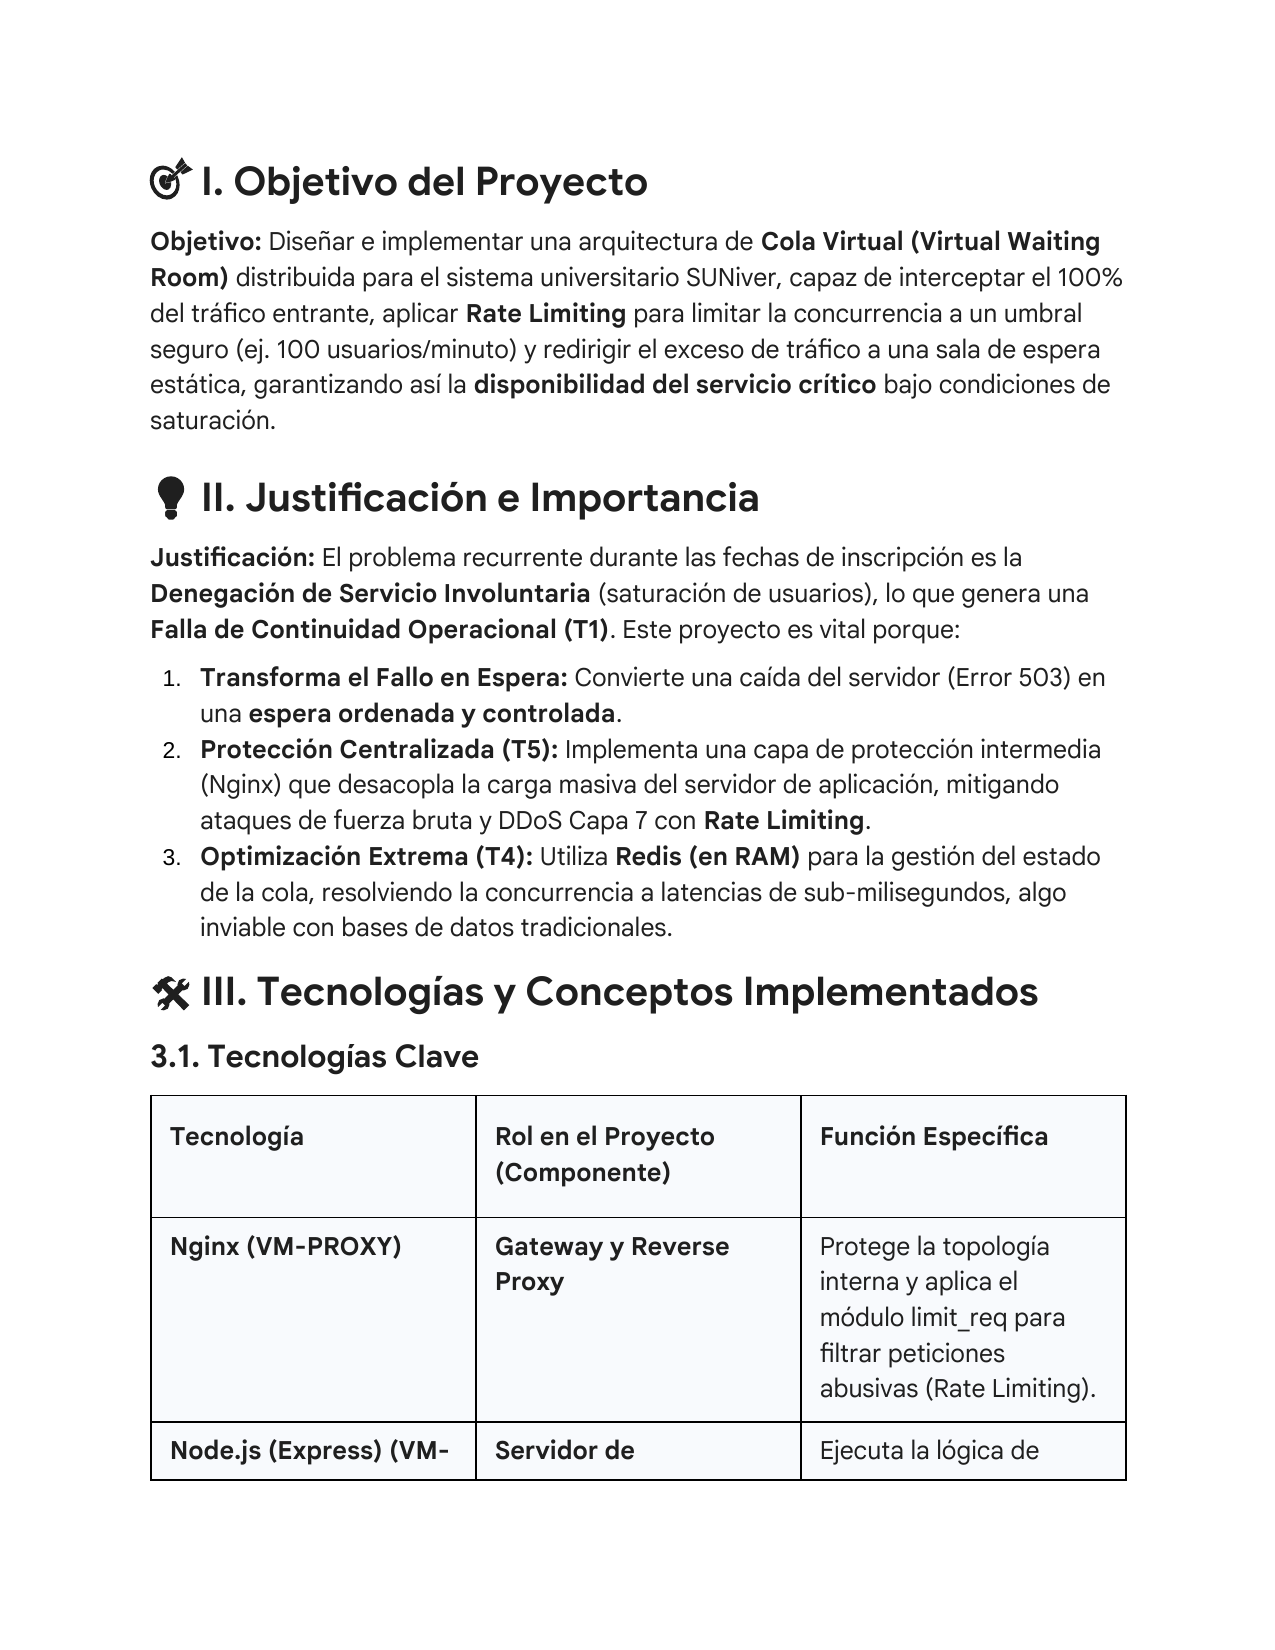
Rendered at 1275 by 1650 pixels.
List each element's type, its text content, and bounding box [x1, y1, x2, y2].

table_cell Gateway y Reverse Proxy [477, 1218, 800, 1421]
text Objetivo: Diseñar e implementar una arquitectura de Cola Virtual (Virtual Waiting Room) distribuida para el sistema universitario SUNiver, capaz de interceptar el 100% del tráfico entrante, aplicar Rate Limiting para limitar la concurrencia a un umbral seguro (ej. 100 usuarios/minuto) y redirigir el exceso de tráfico a una sala de espera estática, garantizando así la disponibilidad del servicio crítico bajo condiciones de saturación. [150, 227, 1125, 437]
list Protección Centralizada (T5): Implementa una capa de protección intermedia (Nginx) que desacopla la carga masiva del servidor de aplicación, mitigando ataques de fuerza bruta y DDoS Capa 7 con Rate Limiting. [162, 734, 1125, 837]
table_header Rol en el Proyecto (Componente) [477, 1096, 800, 1217]
subtitle 💡 II. Justificación e Importancia [150, 466, 1125, 522]
text Justificación: El problema recurrente durante las fechas de inscripción es la Denegación de Servicio Involuntaria (saturación de usuarios), lo que genera una Falla de Continuidad Operacional (T1). Este proyecto es vital porque: [150, 543, 1125, 646]
list Transforma el Fallo en Espera: Convierte una caída del servidor (Error 503) en una espera ordenada y controlada. [162, 662, 1125, 729]
subtitle 🛠️ III. Tecnologías y Conceptos Implementados [150, 961, 1125, 1017]
subtitle 3.1. Tecnologías Clave [150, 1037, 1125, 1077]
subtitle 🎯 I. Objetivo del Proyecto [150, 150, 1125, 206]
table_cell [477, 1423, 800, 1479]
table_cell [152, 1423, 475, 1479]
table_cell Protege la topología interna y aplica el módulo limit_req para filtrar peticiones abusivas (Rate Limiting). [802, 1218, 1125, 1421]
list Optimización Extrema (T4): Utiliza Redis (en RAM) para la gestión del estado de la cola, resolviendo la concurrencia a latencias de sub-milisegundos, algo inviable con bases de datos tradicionales. [162, 841, 1125, 944]
table_cell Nginx (VM-PROXY) [152, 1218, 475, 1421]
table_header Función Específica [802, 1096, 1125, 1217]
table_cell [802, 1423, 1125, 1479]
table_header Tecnología [152, 1096, 475, 1217]
